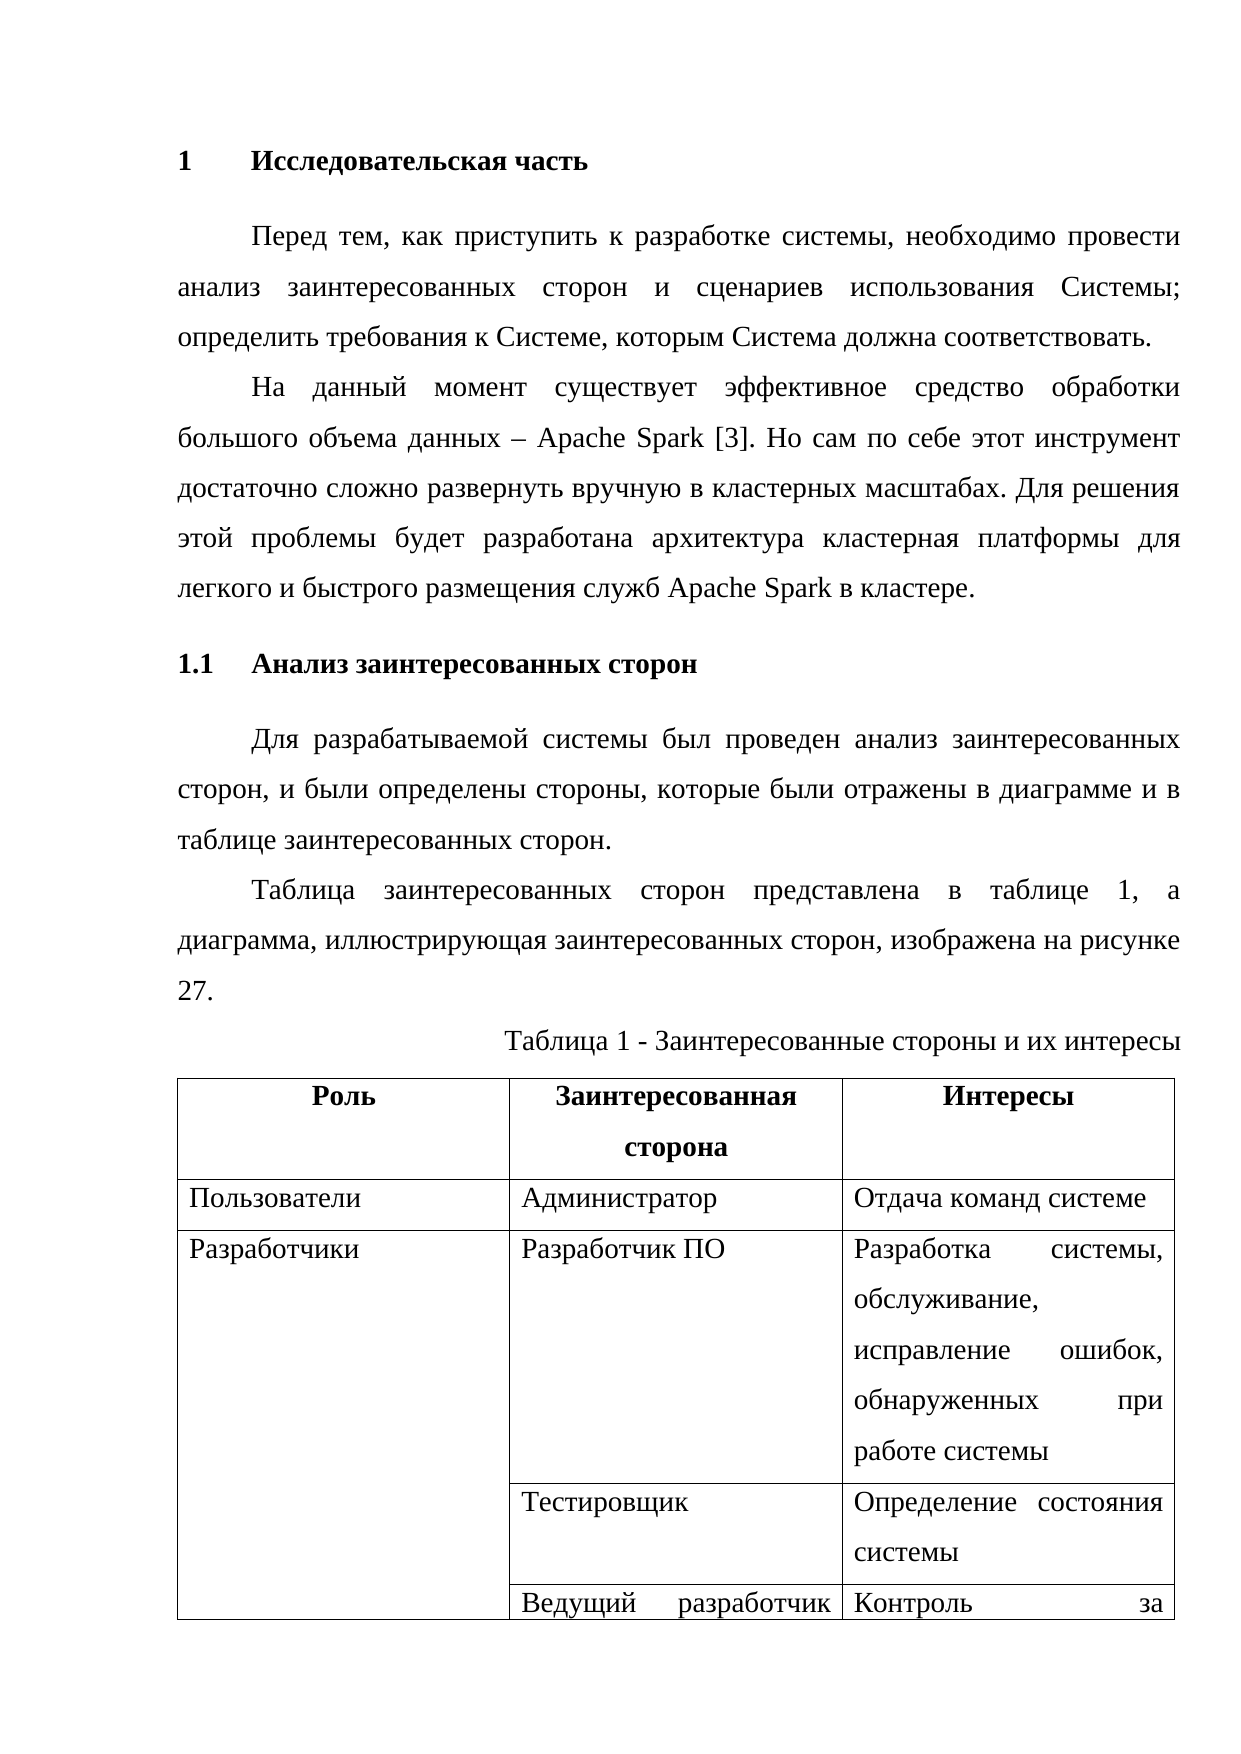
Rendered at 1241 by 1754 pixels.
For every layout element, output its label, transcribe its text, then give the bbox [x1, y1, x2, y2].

text Перед тем, как приступить к разработке системы, необходимо провести анализ заинтересованных сторон и сценариев использования Системы; определить требования к Системе, которым Система должна соответствовать. [177, 218, 1181, 353]
text Таблица 1 - Заинтересованные стороны и их интересы [177, 1023, 1181, 1057]
subtitle Анализ заинтересованных сторон [177, 646, 1181, 679]
text На данный момент существует эффективное средство обработки большого объема данных – Apache Spark [3]. Но сам по себе этот инструмент достаточно сложно развернуть вручную в кластерных масштабах. Для решения этой проблемы будет разработана архитектура кластерная платформы для легкого и быстрого размещения служб Apache Spark в кластере. [177, 369, 1181, 604]
table_cell Тестировщик [510, 1484, 842, 1584]
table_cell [510, 1585, 842, 1619]
table_cell Определение состояния системы [843, 1484, 1174, 1584]
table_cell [843, 1585, 1174, 1619]
text Таблица заинтересованных сторон представлена в таблице 1, а диаграмма, иллюстрирующая заинтересованных сторон, изображена на рисунке 27. [177, 872, 1181, 1006]
table_cell Разработчики [178, 1231, 509, 1619]
table_cell Разработчик ПО [510, 1231, 842, 1483]
table_cell Пользователи [178, 1180, 509, 1230]
text Для разрабатываемой системы был проведен анализ заинтересованных сторон, и были определены стороны, которые были отражены в диаграмме и в таблице заинтересованных сторон. [177, 721, 1181, 855]
table_cell Разработка системы, обслуживание, исправление ошибок, обнаруженных при работе системы [843, 1231, 1174, 1483]
table_header Заинтересованная сторона [510, 1079, 842, 1179]
subtitle Исследовательская часть [177, 143, 1181, 177]
table_header Интересы [843, 1079, 1174, 1179]
table_cell Администратор [510, 1180, 842, 1230]
table_header Роль [178, 1079, 509, 1179]
table_cell Отдача команд системе [843, 1180, 1174, 1230]
